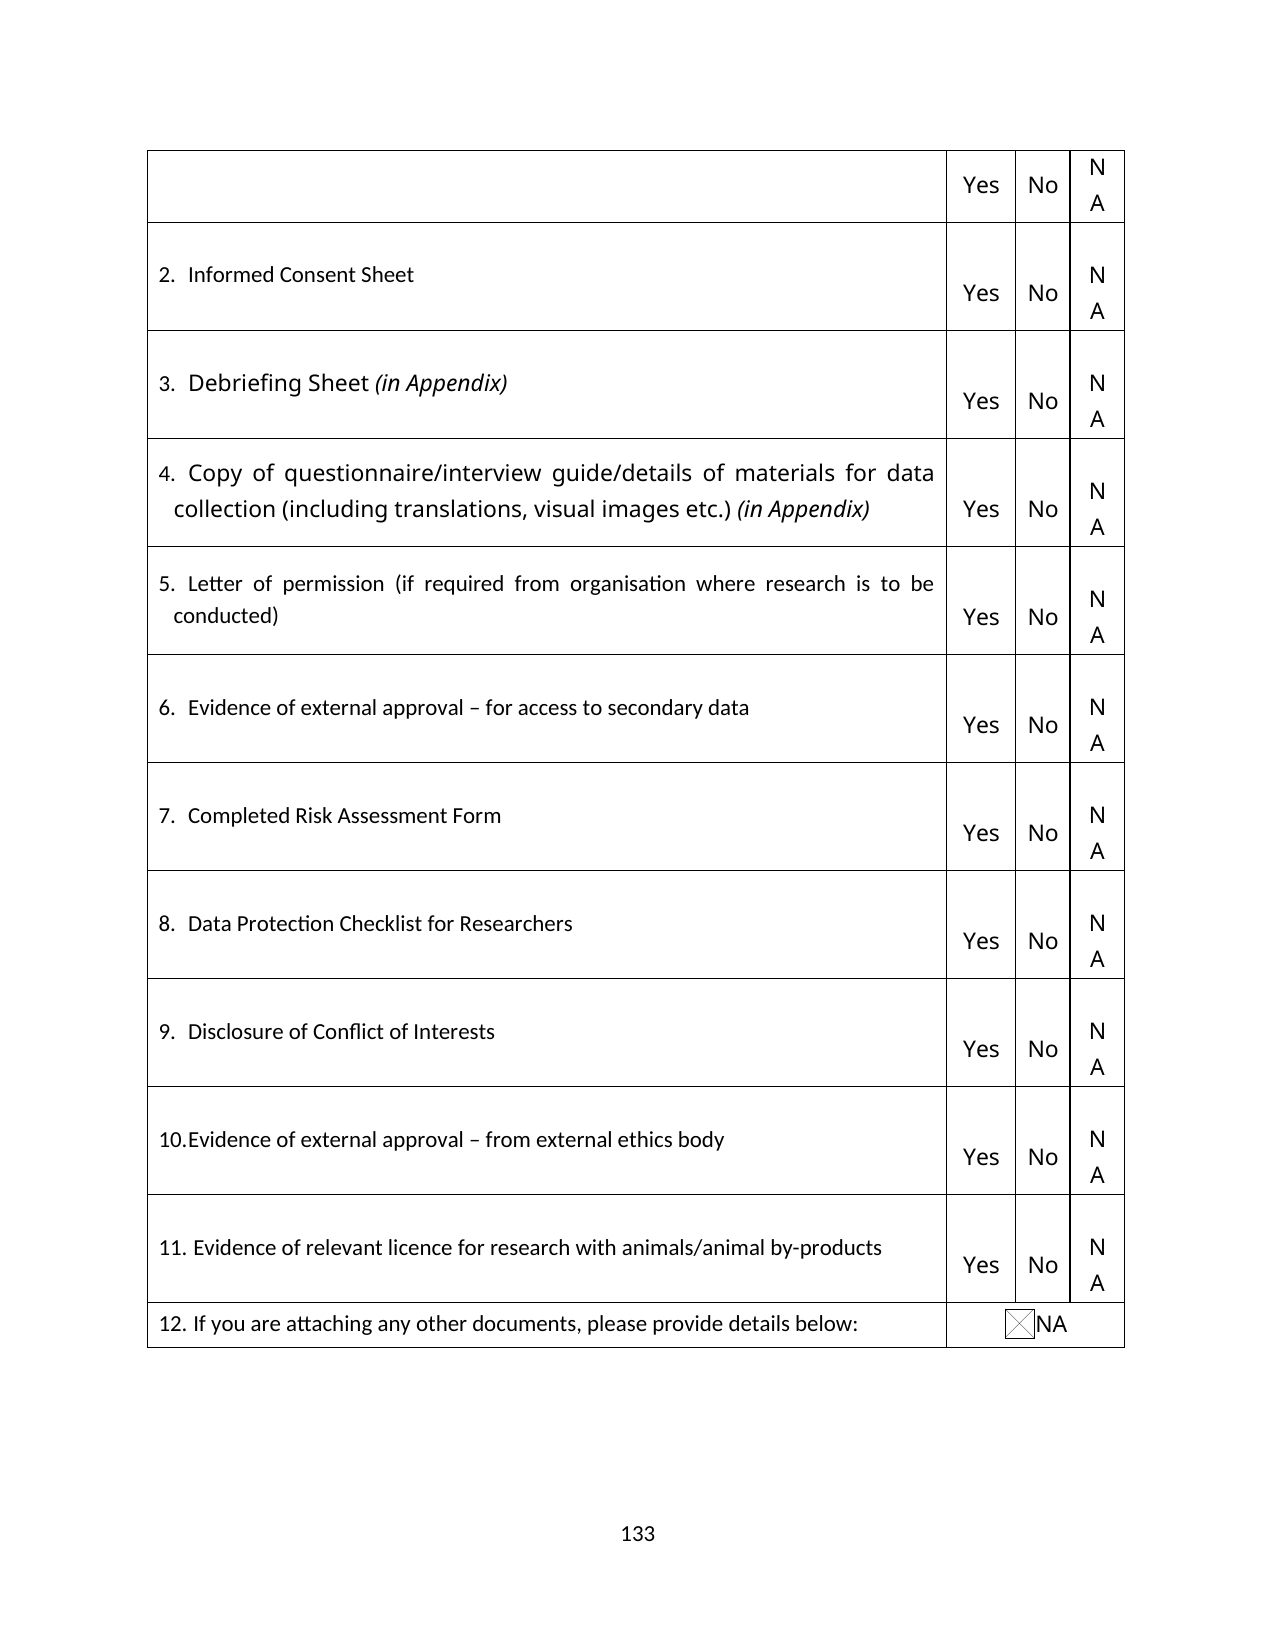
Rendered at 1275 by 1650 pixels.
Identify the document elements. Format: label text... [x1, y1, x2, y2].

table_cell No [1016, 439, 1069, 546]
table_cell NA [1071, 655, 1124, 762]
table_cell Yes [947, 547, 1015, 654]
table_cell Yes [947, 439, 1015, 546]
table_cell No [1016, 151, 1069, 222]
table_cell No [1016, 331, 1069, 438]
table_cell NA [1071, 223, 1124, 330]
table_cell NA [1071, 1087, 1124, 1194]
table_cell Yes [947, 1195, 1015, 1302]
table_cell Yes [947, 331, 1015, 438]
table_cell Yes [947, 151, 1015, 222]
table_cell Yes [947, 979, 1015, 1086]
table_cell Yes [947, 763, 1015, 870]
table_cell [148, 151, 946, 222]
table_cell If you are attaching any other documents, please provide details below: [148, 1303, 946, 1347]
table_cell Completed Risk Assessment Form [148, 763, 946, 870]
table_cell No [1016, 1195, 1069, 1302]
table_cell NA [1071, 151, 1124, 222]
table_cell Evidence of relevant licence for research with animals/animal by-products [148, 1195, 946, 1302]
table_cell NA [1071, 979, 1124, 1086]
table_cell NA [1071, 871, 1124, 978]
table_cell Copy of questionnaire/interview guide/details of materials for data collection (including translations, visual images etc.) (in Appendix) [148, 439, 946, 546]
table_cell No [1016, 979, 1069, 1086]
table_cell Yes [947, 223, 1015, 330]
table_cell No [1016, 1087, 1069, 1194]
table_cell Letter of permission (if required from organisation where research is to be conducted) [148, 547, 946, 654]
table_cell Disclosure of Conflict of Interests [148, 979, 946, 1086]
table_cell Yes [947, 1087, 1015, 1194]
table_cell No [1016, 655, 1069, 762]
table_cell NA [1071, 1195, 1124, 1302]
table_cell Data Protection Checklist for Researchers [148, 871, 946, 978]
table_cell NA [1071, 331, 1124, 438]
table_cell Yes [947, 871, 1015, 978]
table_cell No [1016, 763, 1069, 870]
table_cell No [1016, 223, 1069, 330]
table_cell NA [1071, 439, 1124, 546]
table_cell NA [1071, 547, 1124, 654]
table_cell No [1016, 871, 1069, 978]
table_cell Debriefing Sheet (in Appendix) [148, 331, 946, 438]
table_cell Evidence of external approval – for access to secondary data [148, 655, 946, 762]
table_cell Evidence of external approval – from external ethics body [148, 1087, 946, 1194]
table_cell No [1016, 547, 1069, 654]
table_cell Yes [947, 655, 1015, 762]
table_cell Informed Consent Sheet [148, 223, 946, 330]
table_cell NA [947, 1303, 1124, 1347]
table_cell NA [1071, 763, 1124, 870]
